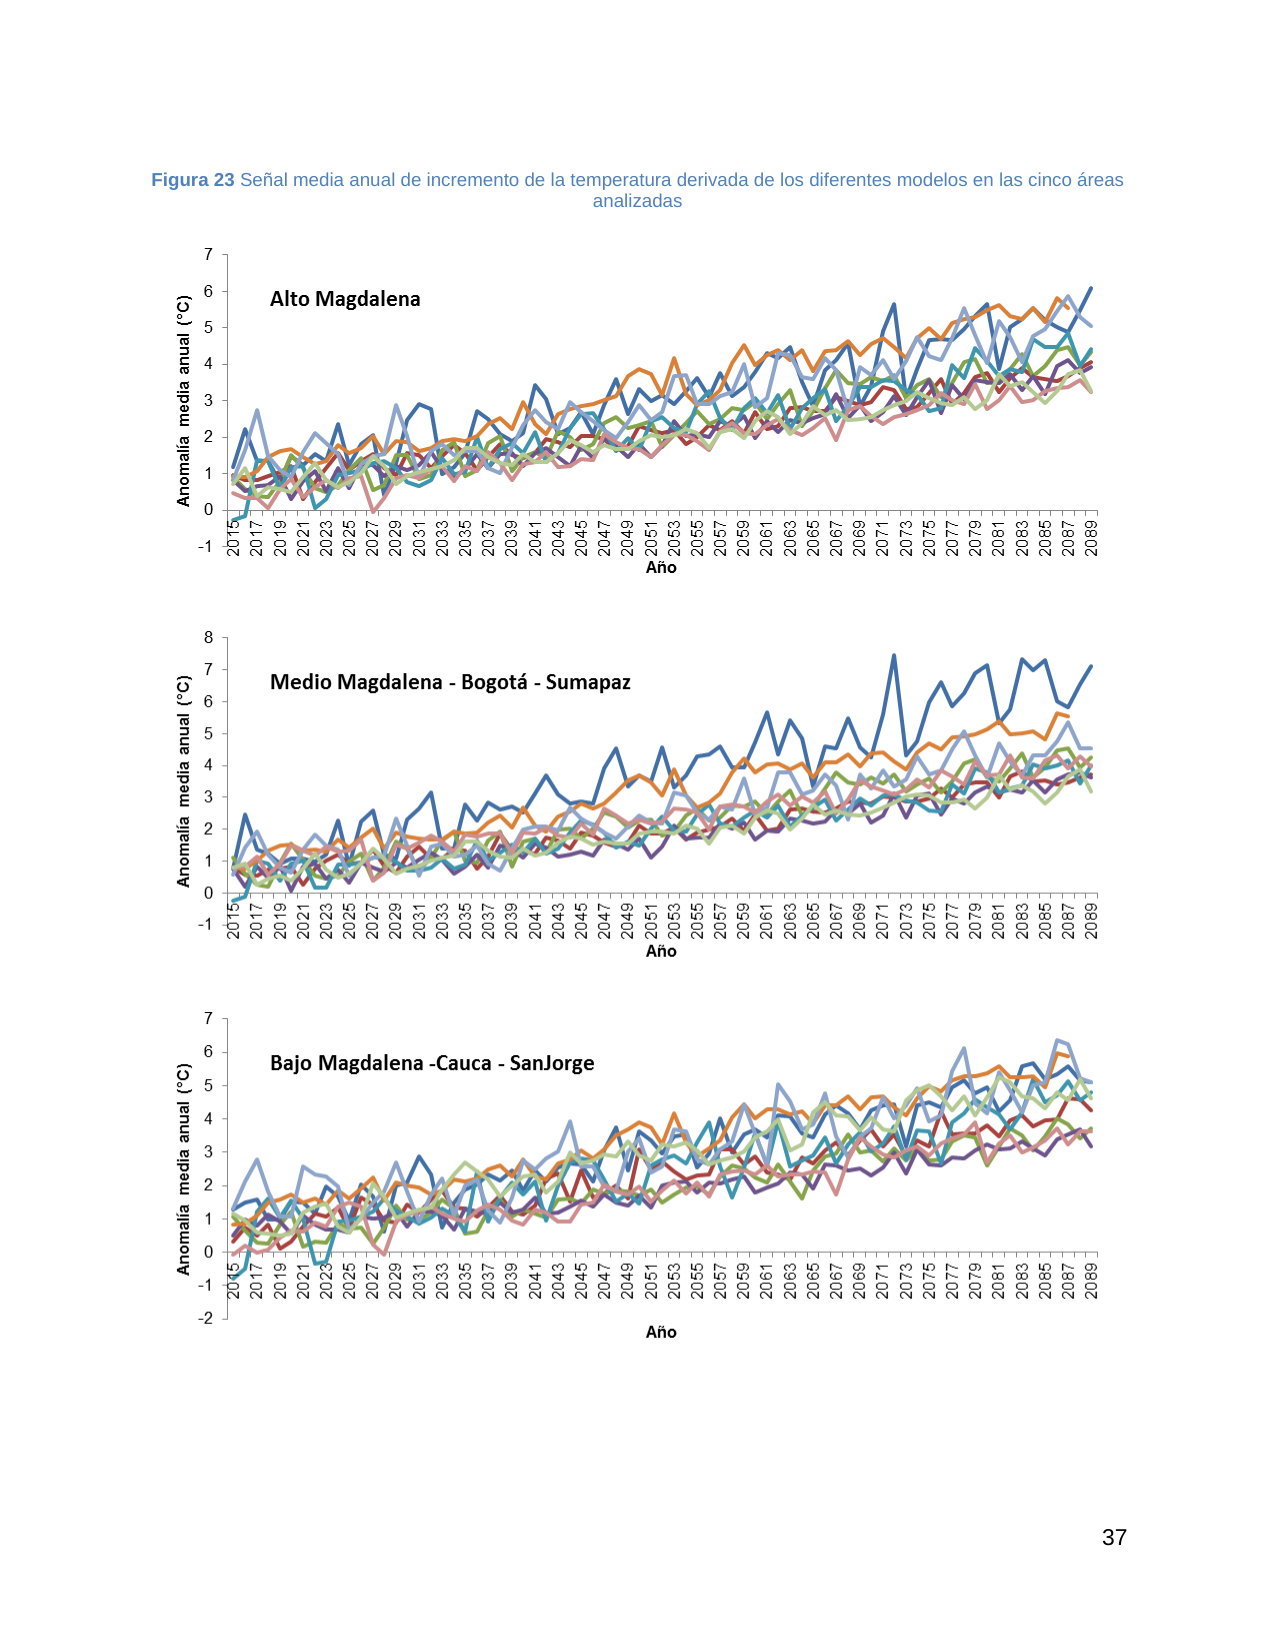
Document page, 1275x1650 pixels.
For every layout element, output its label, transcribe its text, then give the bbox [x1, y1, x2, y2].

picture [147, 616, 1120, 973]
picture [147, 232, 1120, 592]
picture [147, 997, 1120, 1341]
text Figura 23 Señal media anual de incremento de la temperatura derivada de los diferentes modelos en las cinco áreas analizadas [148, 168, 1127, 212]
